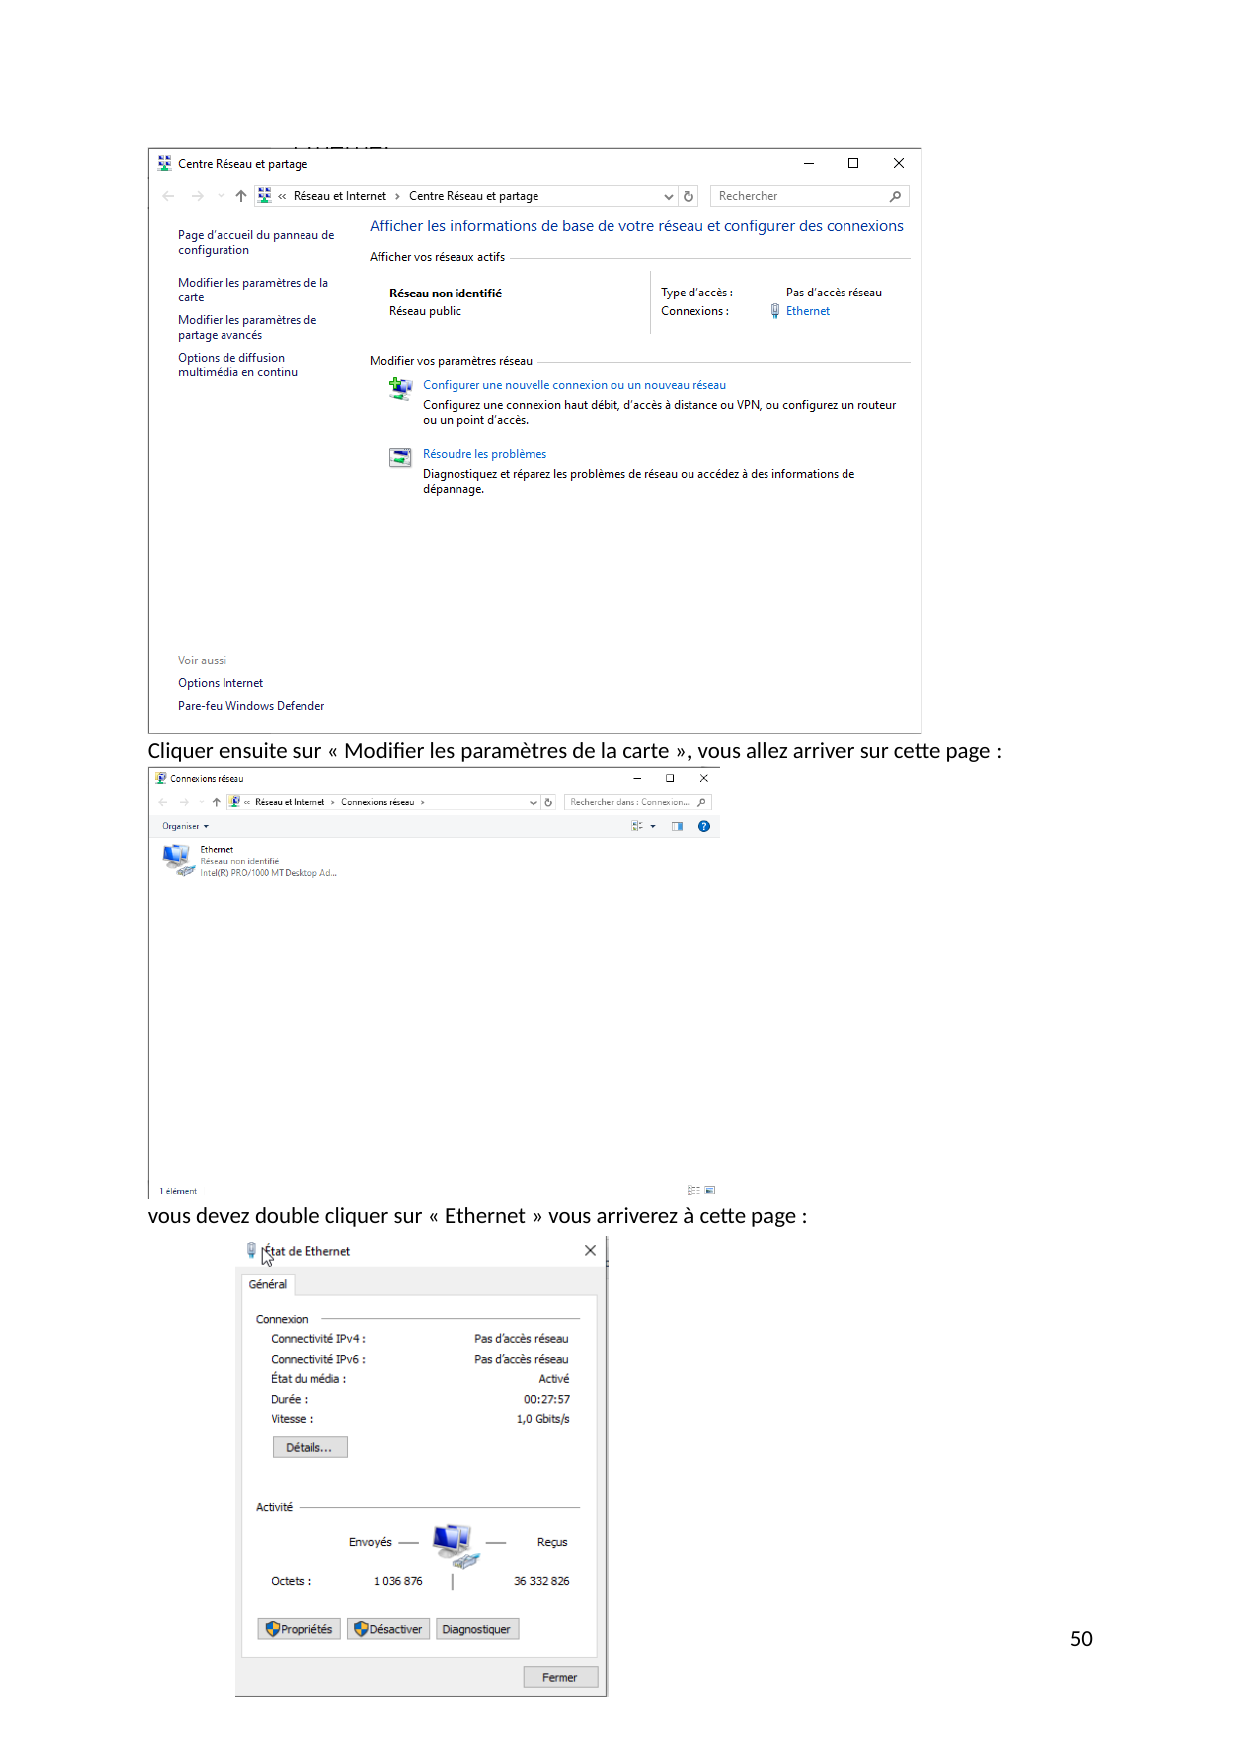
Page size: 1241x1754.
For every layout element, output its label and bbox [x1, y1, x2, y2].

picture [235, 1236, 609, 1697]
picture [147, 147, 922, 734]
text [148, 148, 1093, 1259]
picture [147, 766, 720, 1199]
